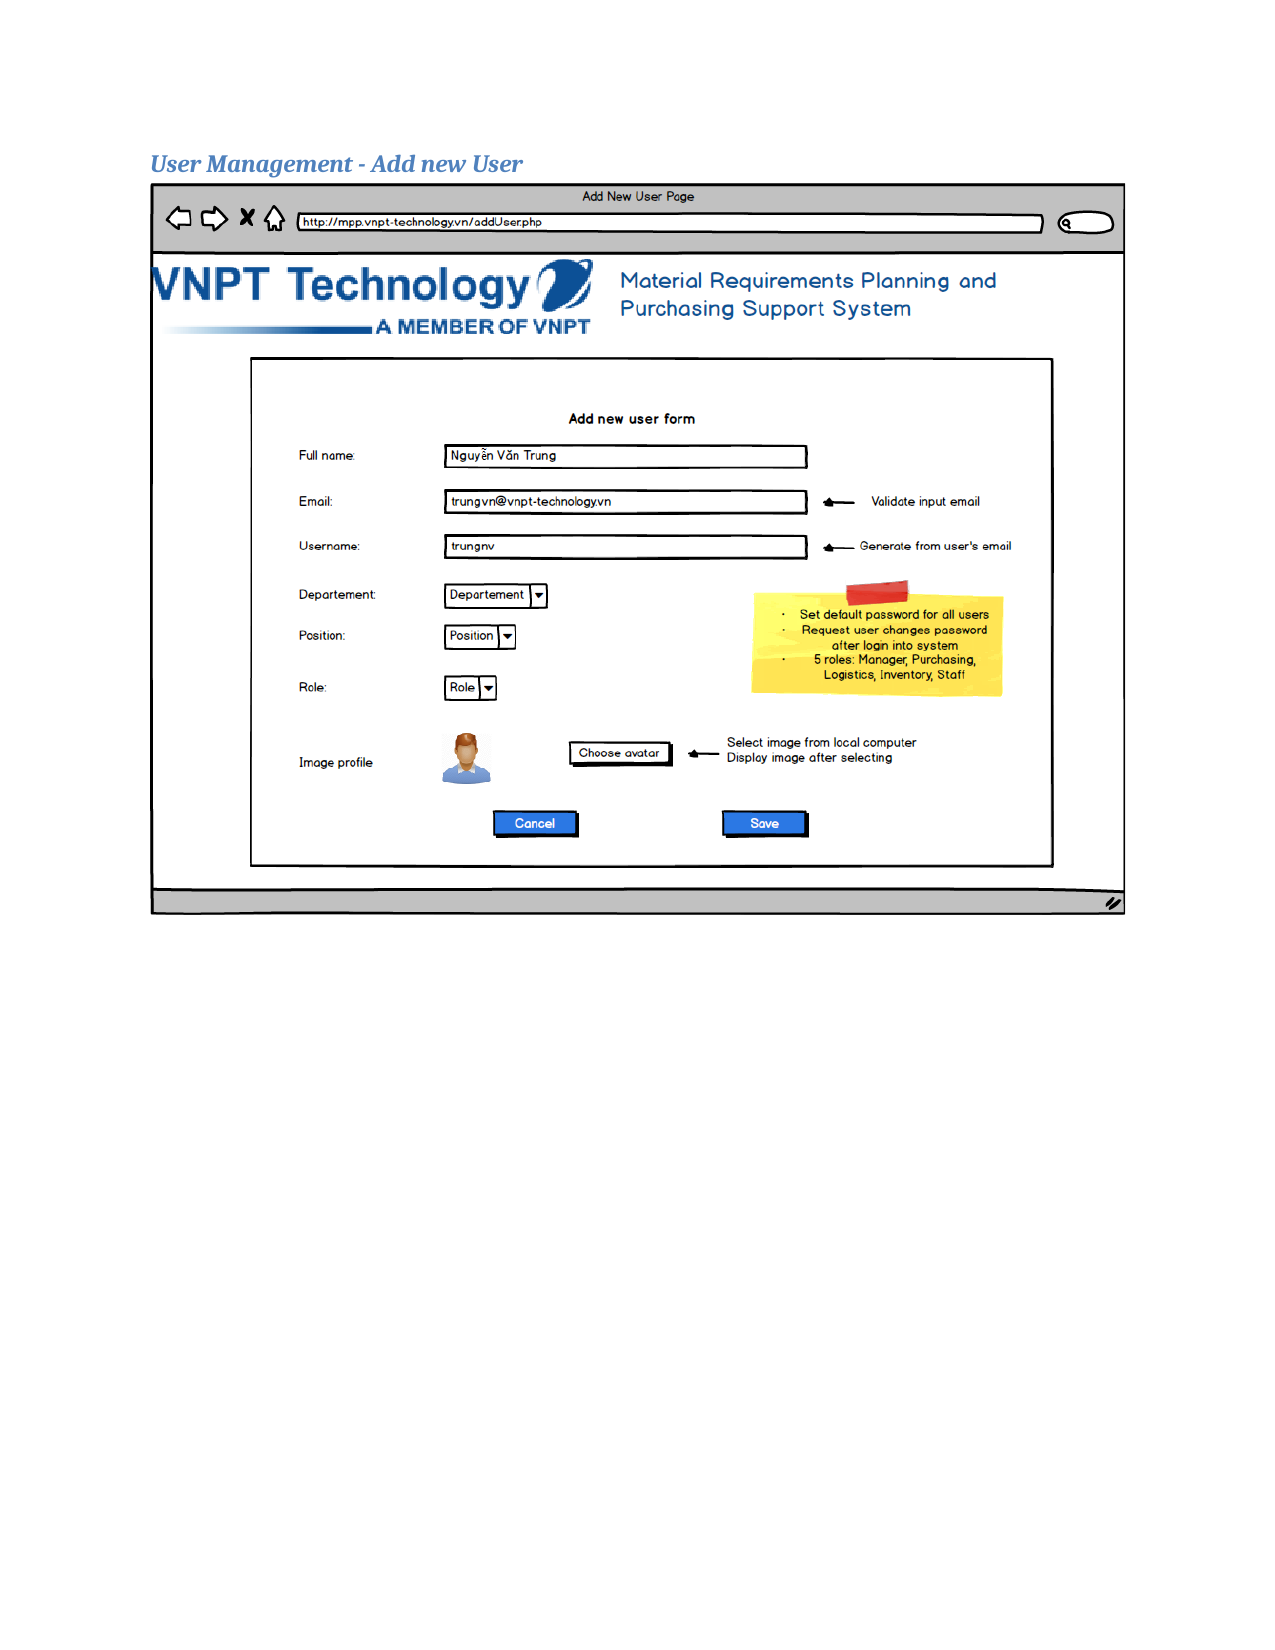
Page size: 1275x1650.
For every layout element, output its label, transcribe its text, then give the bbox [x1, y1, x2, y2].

subtitle User Management - Add new User [150, 150, 1125, 179]
